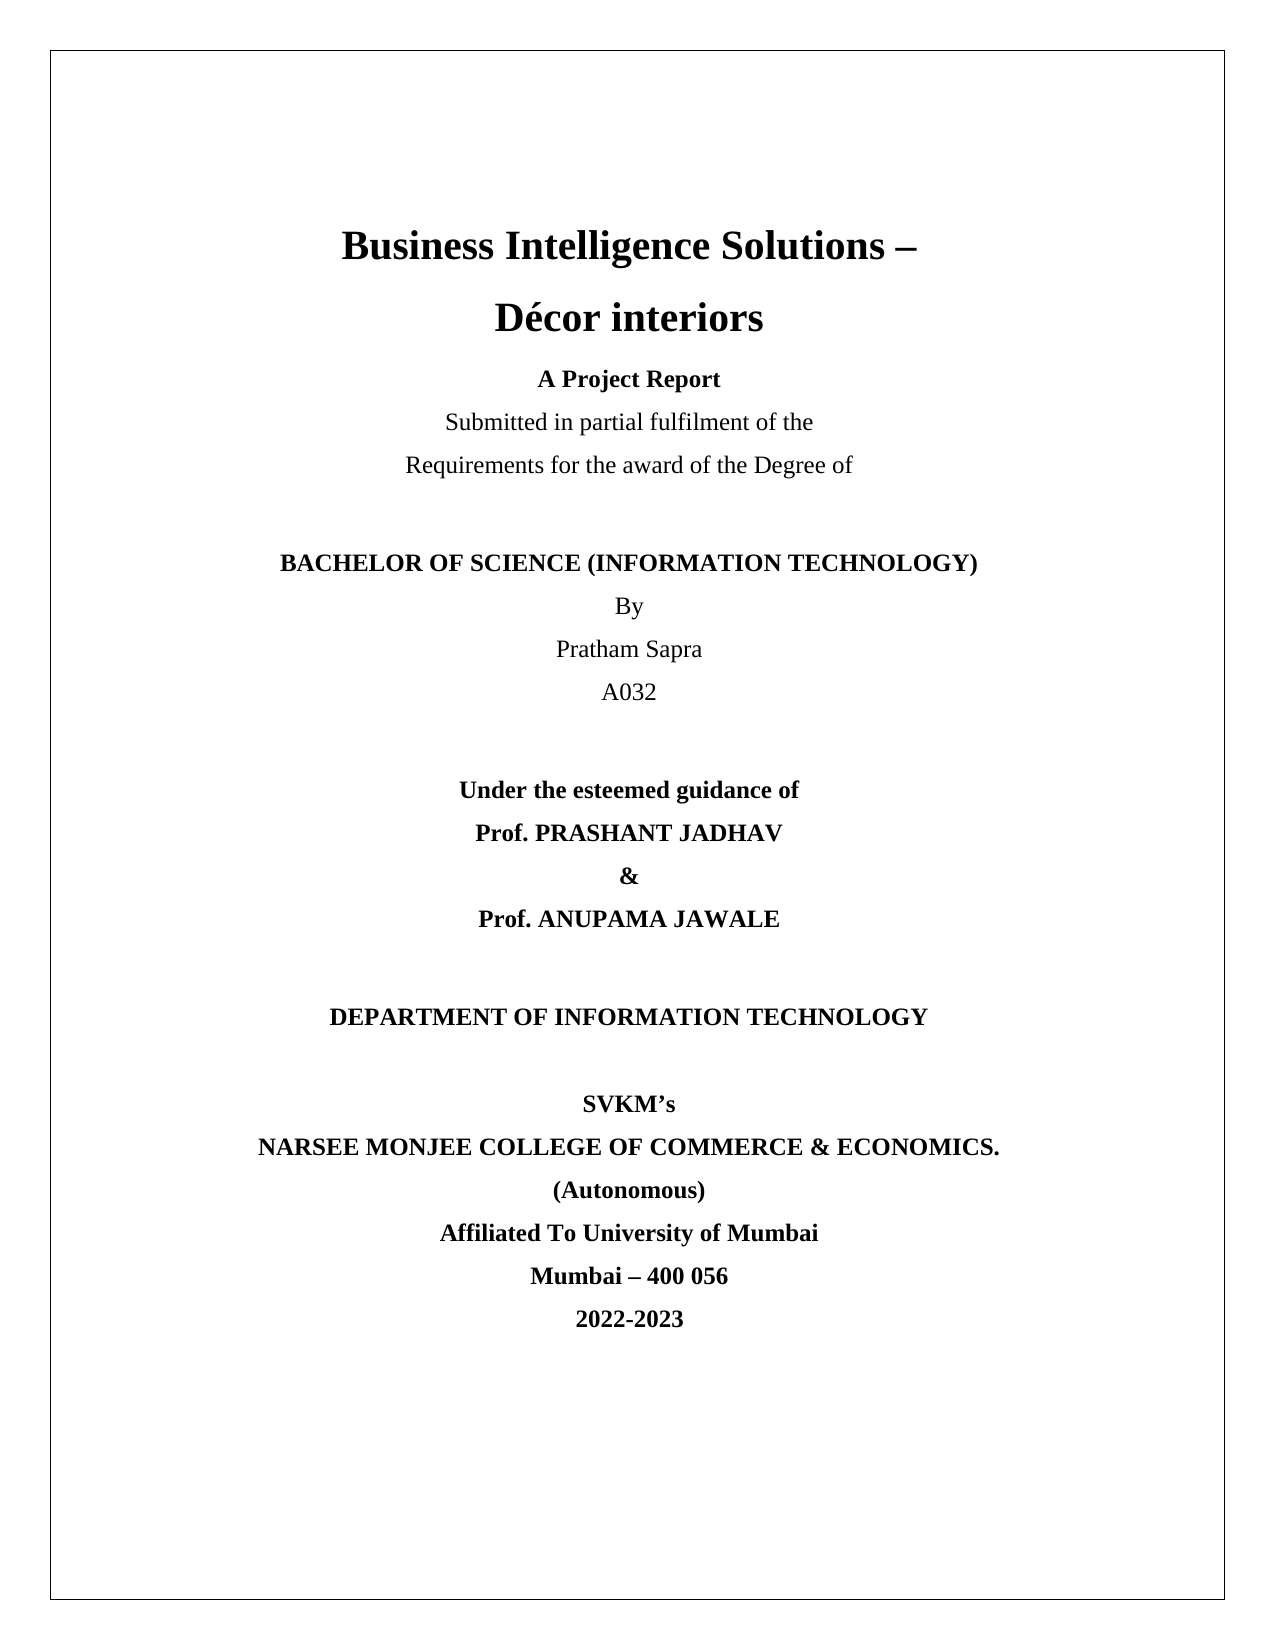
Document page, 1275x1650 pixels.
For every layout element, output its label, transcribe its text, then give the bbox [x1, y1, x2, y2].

subtitle Submitted in partial fulfilment of the [136, 407, 1122, 436]
subtitle Requirements for the award of the Degree of [136, 450, 1122, 479]
subtitle (Autonomous) [136, 1175, 1122, 1204]
subtitle Mumbai – 400 056 [136, 1261, 1122, 1290]
text 2022-2023 [137, 1304, 1122, 1333]
subtitle Under the esteemed guidance of [136, 775, 1122, 804]
subtitle Affiliated To University of Mumbai [136, 1218, 1122, 1247]
subtitle & [136, 861, 1122, 890]
subtitle BACHELOR OF SCIENCE (INFORMATION TECHNOLOGY) [136, 548, 1122, 577]
subtitle A032 [136, 677, 1122, 706]
subtitle Prof. PRASHANT JADHAV [136, 818, 1122, 847]
subtitle DEPARTMENT OF INFORMATION TECHNOLOGY [136, 1002, 1122, 1031]
subtitle Prof. ANUPAMA JAWALE [136, 904, 1122, 933]
subtitle NARSEE MONJEE COLLEGE OF COMMERCE & ECONOMICS. [136, 1132, 1122, 1161]
subtitle A Project Report [136, 364, 1122, 393]
subtitle Décor interiors [136, 292, 1122, 340]
subtitle By [136, 591, 1122, 620]
subtitle Pratham Sapra [136, 634, 1122, 663]
subtitle Business Intelligence Solutions – [136, 220, 1122, 268]
subtitle SVKM’s [136, 1089, 1122, 1117]
